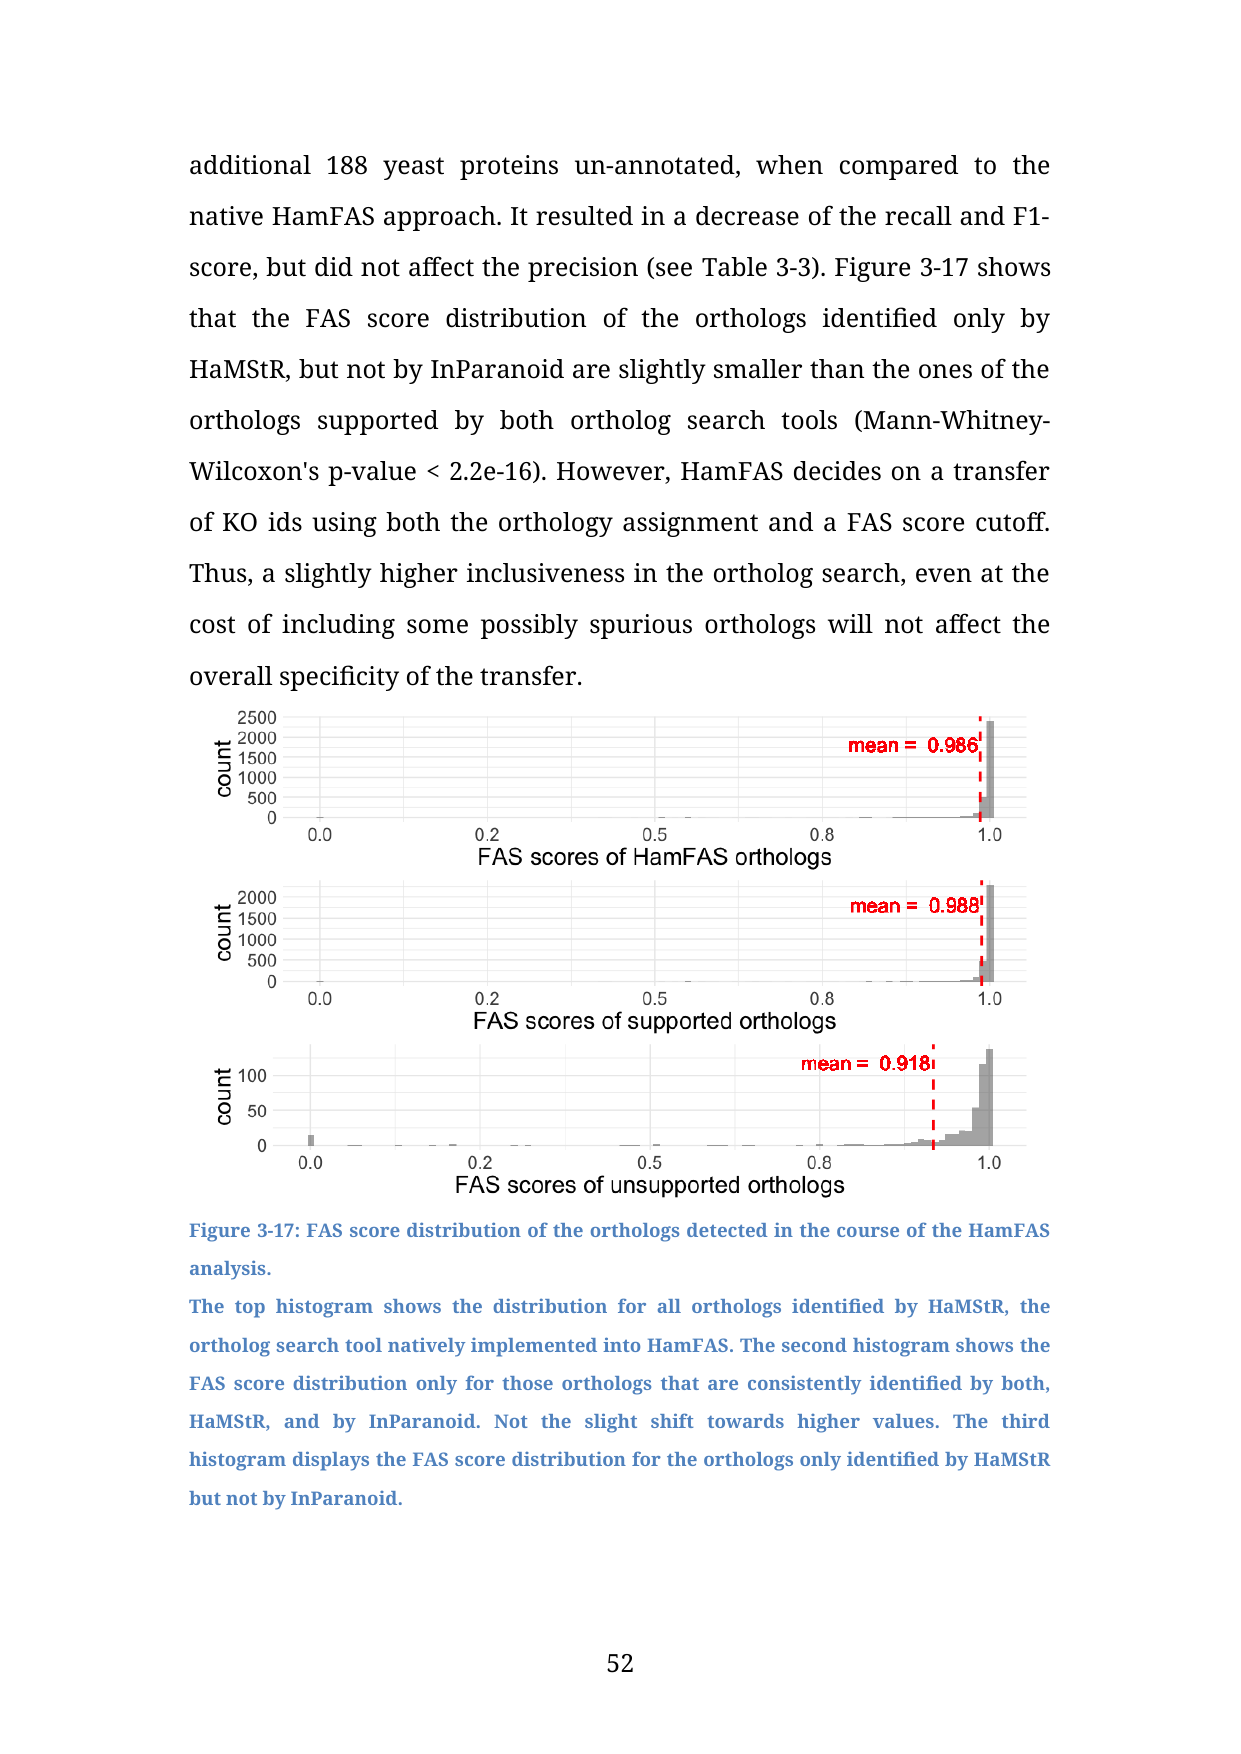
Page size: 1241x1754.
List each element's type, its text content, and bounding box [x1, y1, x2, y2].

picture [207, 709, 1033, 1201]
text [189, 148, 1051, 692]
text The top histogram shows the distribution for all orthologs identified by HaMStR, the ortholog search tool natively implemented into HamFAS. The second histogram shows the FAS score distribution only for those orthologs that are consistently identified by both, HaMStR, and by InParanoid. Not the slight shift towards higher values. The third histogram displays the FAS score distribution for the orthologs only identified by HaMStR but not by InParanoid. [189, 1294, 1051, 1510]
